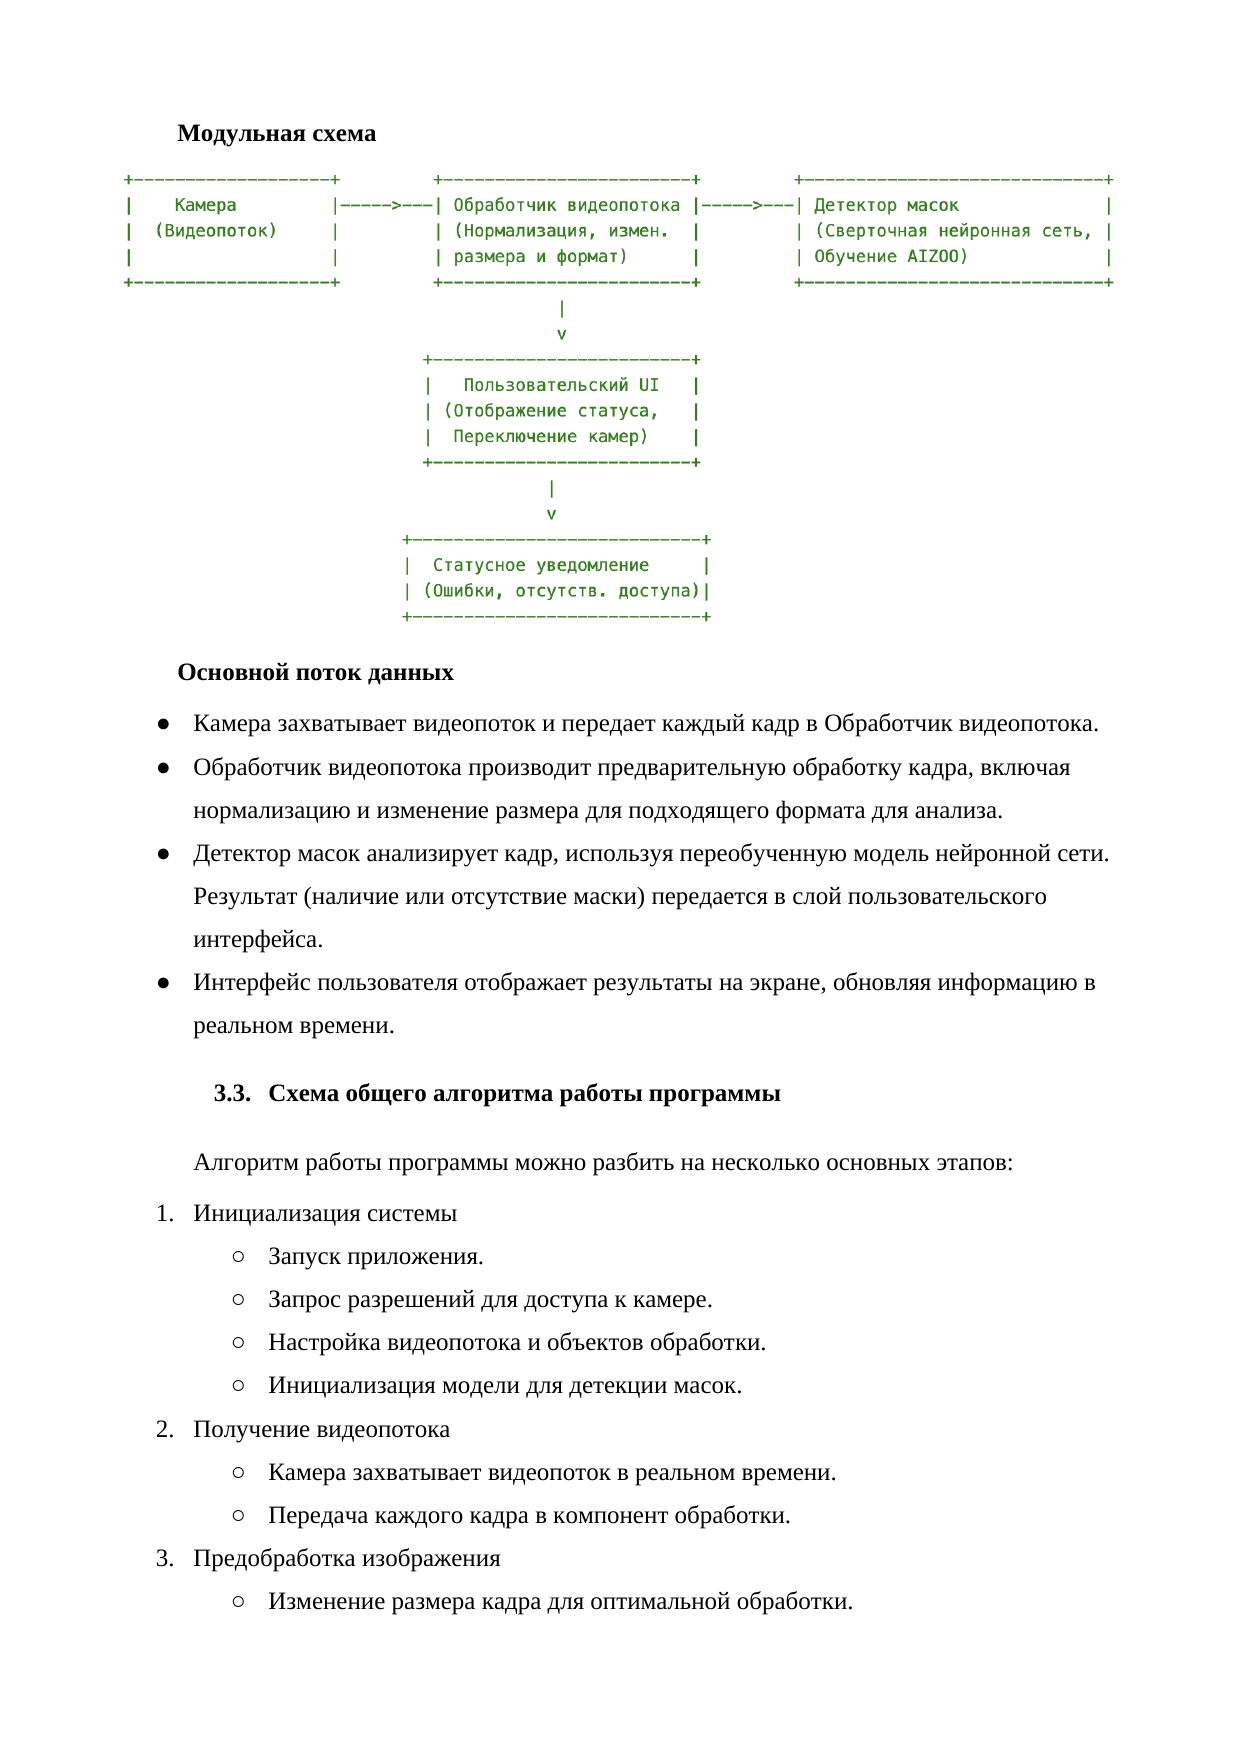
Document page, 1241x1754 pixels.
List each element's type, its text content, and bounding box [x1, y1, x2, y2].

list Инициализация модели для детекции масок. [231, 1371, 1064, 1399]
text Алгоритм работы программы можно разбить на несколько основных этапов: [118, 1147, 1122, 1175]
list Запуск приложения. [231, 1241, 1064, 1270]
list Передача каждого кадра в компонент обработки. [231, 1500, 1064, 1529]
list Камера захватывает видеопоток в реальном времени. [231, 1457, 1064, 1486]
list Инициализация системы [156, 1198, 1064, 1227]
list Изменение размера кадра для оптимальной обработки. [231, 1586, 1064, 1615]
list Получение видеопотока [156, 1414, 1064, 1442]
list Запрос разрешений для доступа к камере. [231, 1284, 1064, 1313]
subtitle Модульная схема [177, 118, 1122, 147]
subtitle Основной поток данных [177, 657, 1122, 686]
list Схема общего алгоритма работы программы [251, 1078, 1122, 1107]
list Настройка видеопотока и объектов обработки. [231, 1327, 1064, 1356]
list Обработчик видеопотока производит предварительную обработку кадра, включая нормализацию и изменение размера для подходящего формата для анализа. [156, 752, 1122, 823]
list Детектор масок анализирует кадр, используя переобученную модель нейронной сети. Результат (наличие или отсутствие маски) передается в слой пользовательского интерфейса. [156, 838, 1122, 953]
list Интерфейс пользователя отображает результаты на экране, обновляя информацию в реальном времени. [156, 967, 1122, 1039]
list Предобработка изображения [156, 1543, 1064, 1572]
picture [118, 169, 1122, 632]
list Камера захватывает видеопоток и передает каждый кадр в Обработчик видеопотока. [156, 708, 1122, 737]
